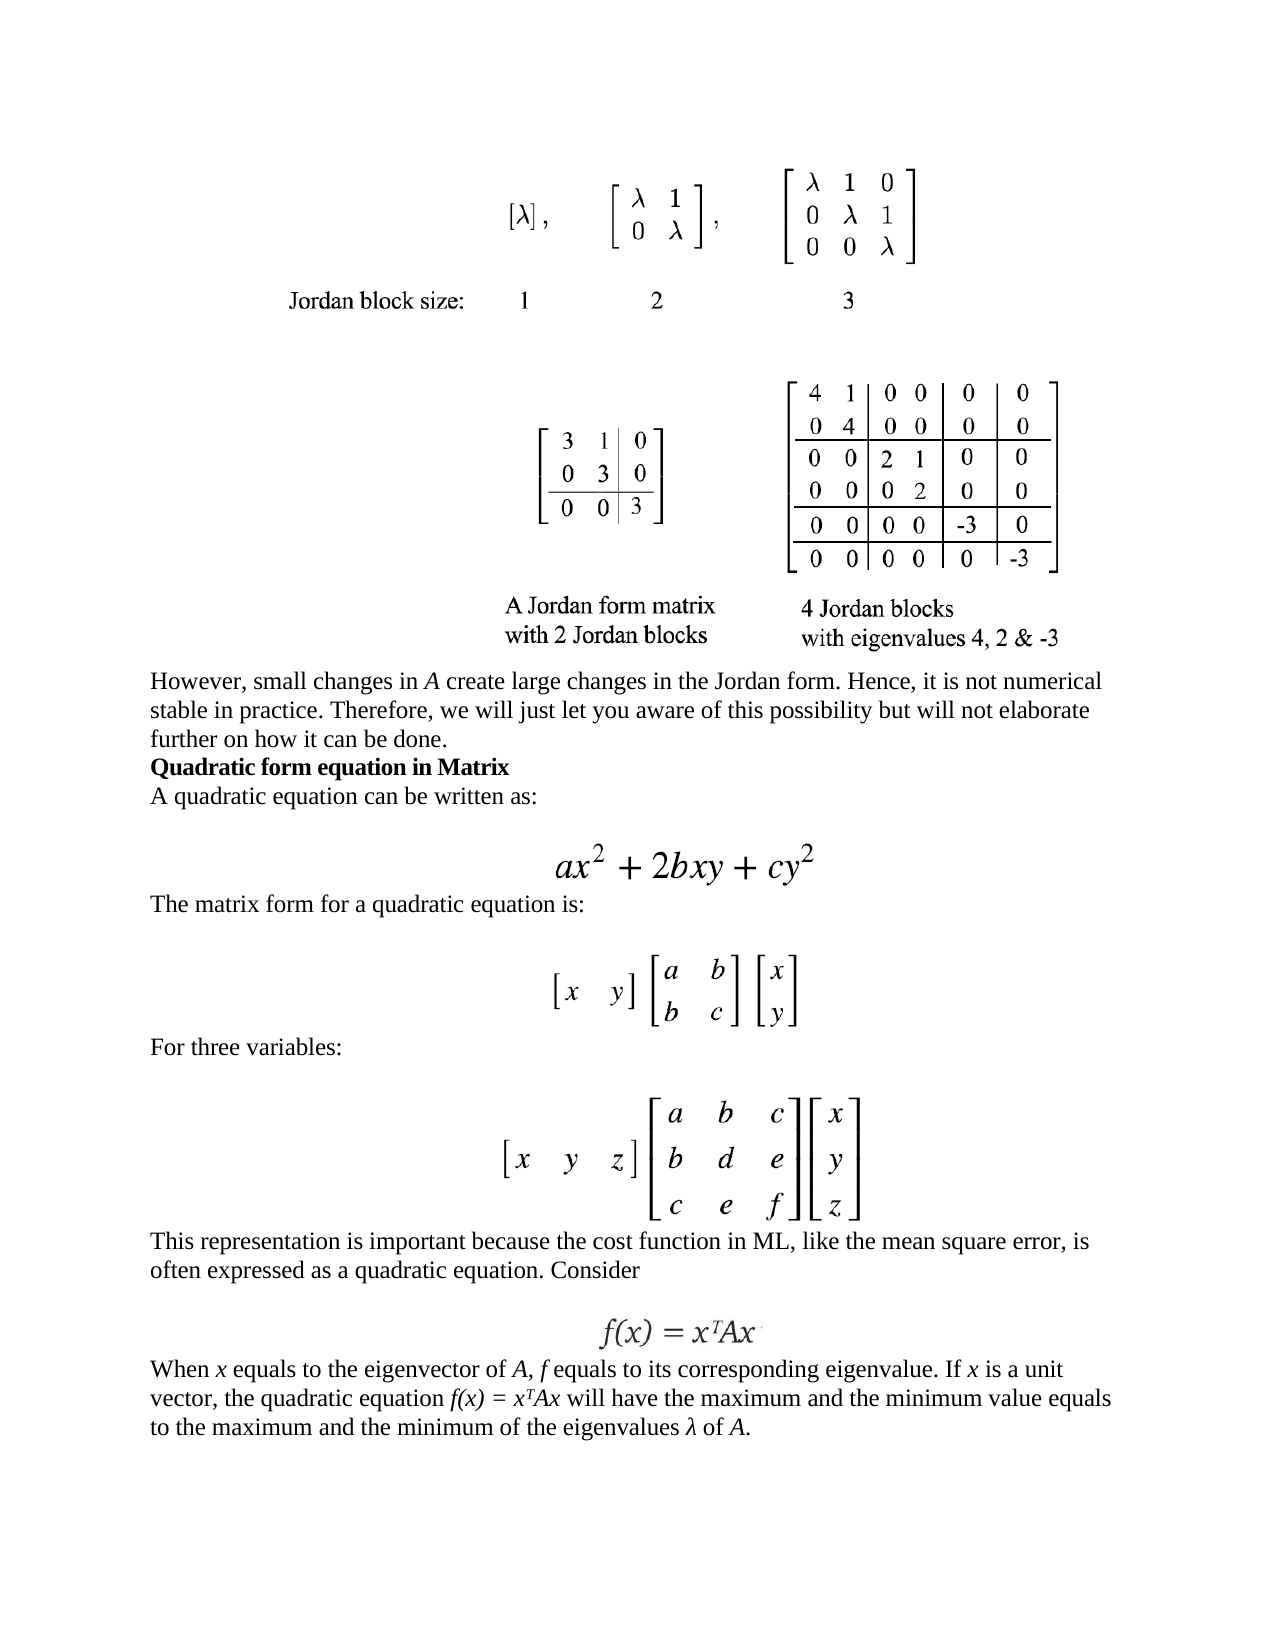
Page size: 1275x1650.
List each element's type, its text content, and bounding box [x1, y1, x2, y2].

picture [150, 150, 1200, 664]
picture [150, 841, 1200, 887]
picture [150, 1315, 1200, 1353]
text The matrix form for a quadratic equation is: [150, 889, 1125, 918]
text This representation is important because the cost function in ML, like the mean square error, is often expressed as a quadratic equation. Consider [150, 1226, 1125, 1284]
text However, small changes in A create large changes in the Jordan form. Hence, it is not numerical stable in practice. Therefore, we will just let you aware of this possibility but will not elaborate further on how it can be done. [150, 666, 1125, 752]
picture [150, 948, 1200, 1030]
text When x equals to the eigenvector of A, f equals to its corresponding eigenvalue. If x is a unit vector, the quadratic equation f(x) = xᵀAx will have the maximum and the minimum value equals to the maximum and the minimum of the eigenvalues λ of A. [150, 1354, 1125, 1441]
picture [150, 1091, 1200, 1225]
text For three variables: [150, 1032, 1125, 1061]
text A quadratic equation can be written as: [150, 781, 1125, 810]
subtitle Quadratic form equation in Matrix [150, 752, 1125, 781]
